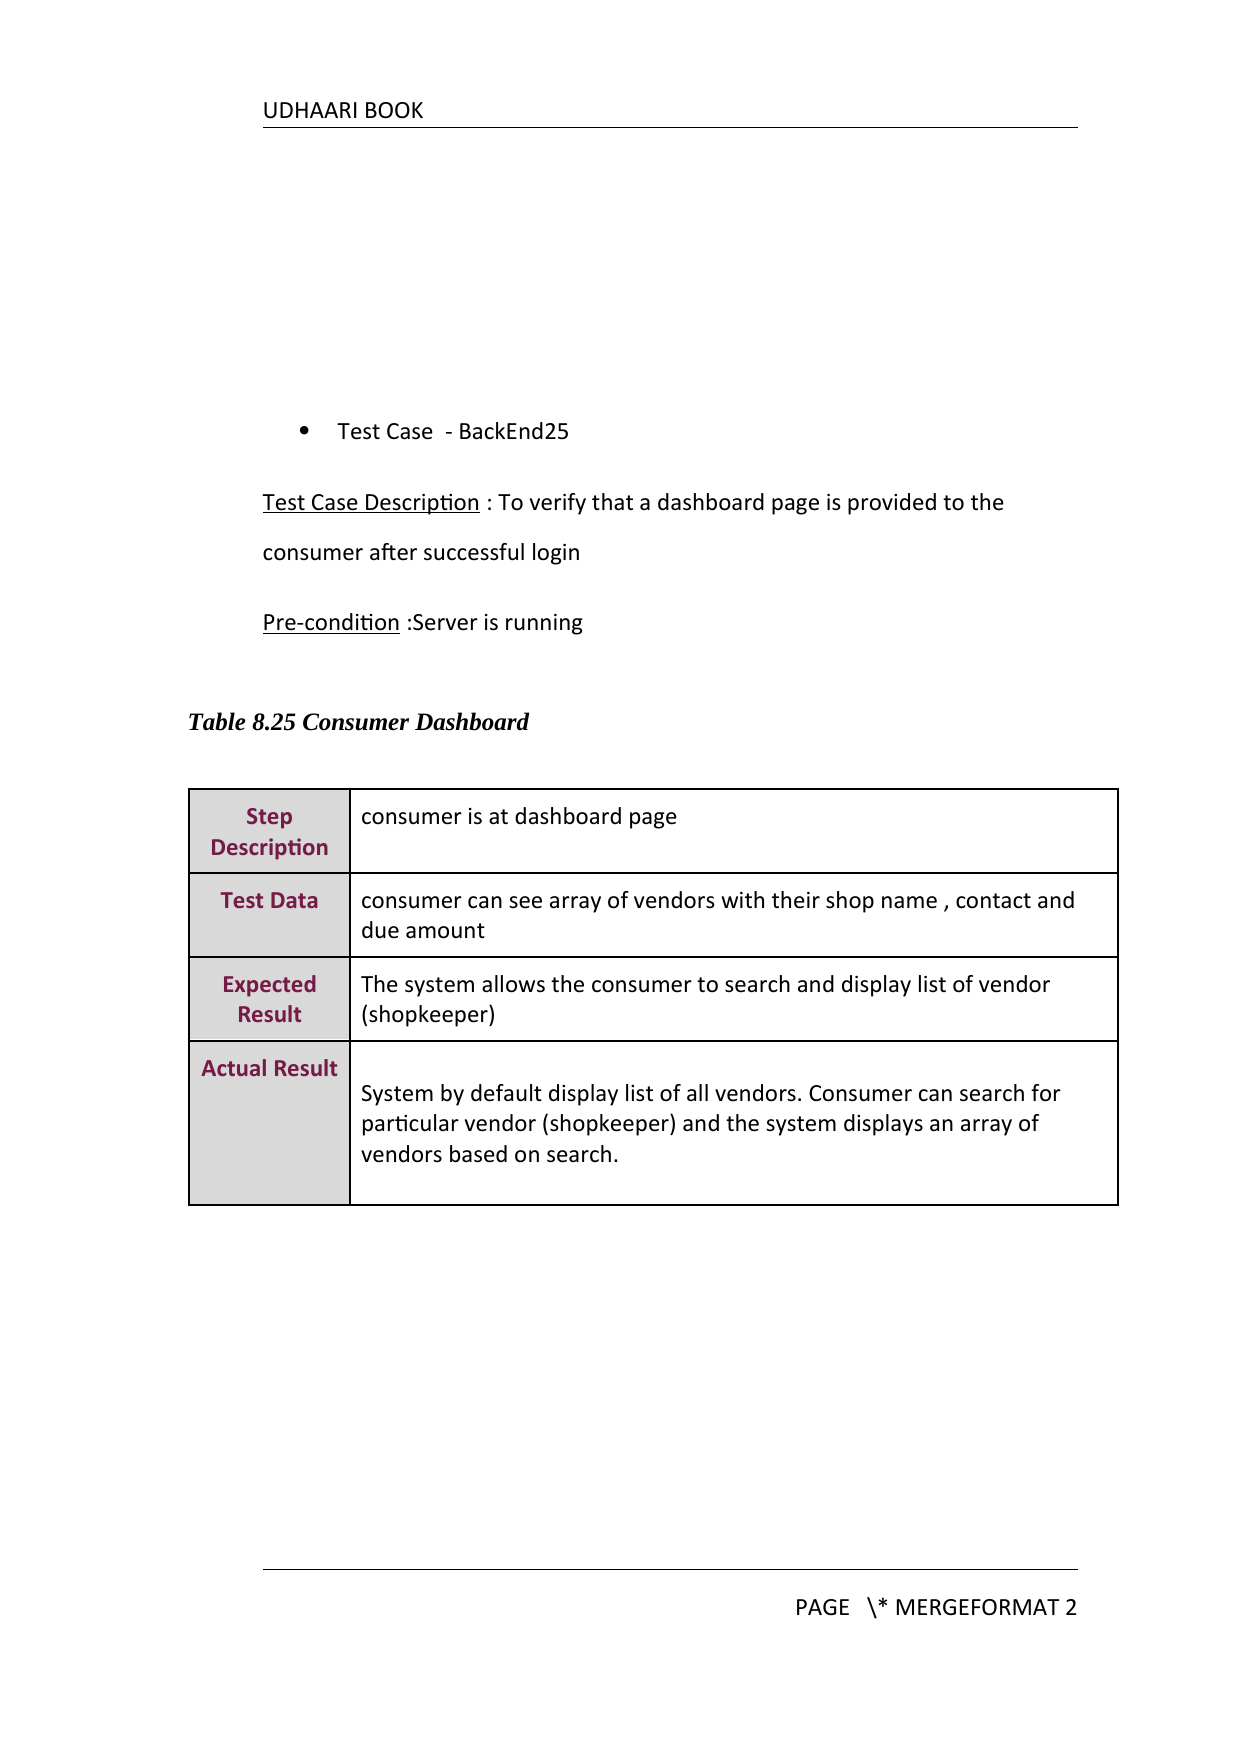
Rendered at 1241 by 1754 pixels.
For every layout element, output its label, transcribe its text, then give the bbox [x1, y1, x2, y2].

list Test Case - BackEnd25 [300, 395, 1078, 445]
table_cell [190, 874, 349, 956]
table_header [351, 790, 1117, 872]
text Table 8.25 Consumer Dashboard [187, 707, 1078, 736]
text Test Case Description : To verify that a dashboard page is provided to the consumer after successful login [262, 466, 1078, 566]
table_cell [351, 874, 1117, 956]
text Pre-condition :Server is running [262, 587, 1078, 637]
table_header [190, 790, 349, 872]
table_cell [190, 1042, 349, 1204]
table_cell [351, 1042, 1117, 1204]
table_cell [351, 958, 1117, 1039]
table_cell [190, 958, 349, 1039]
